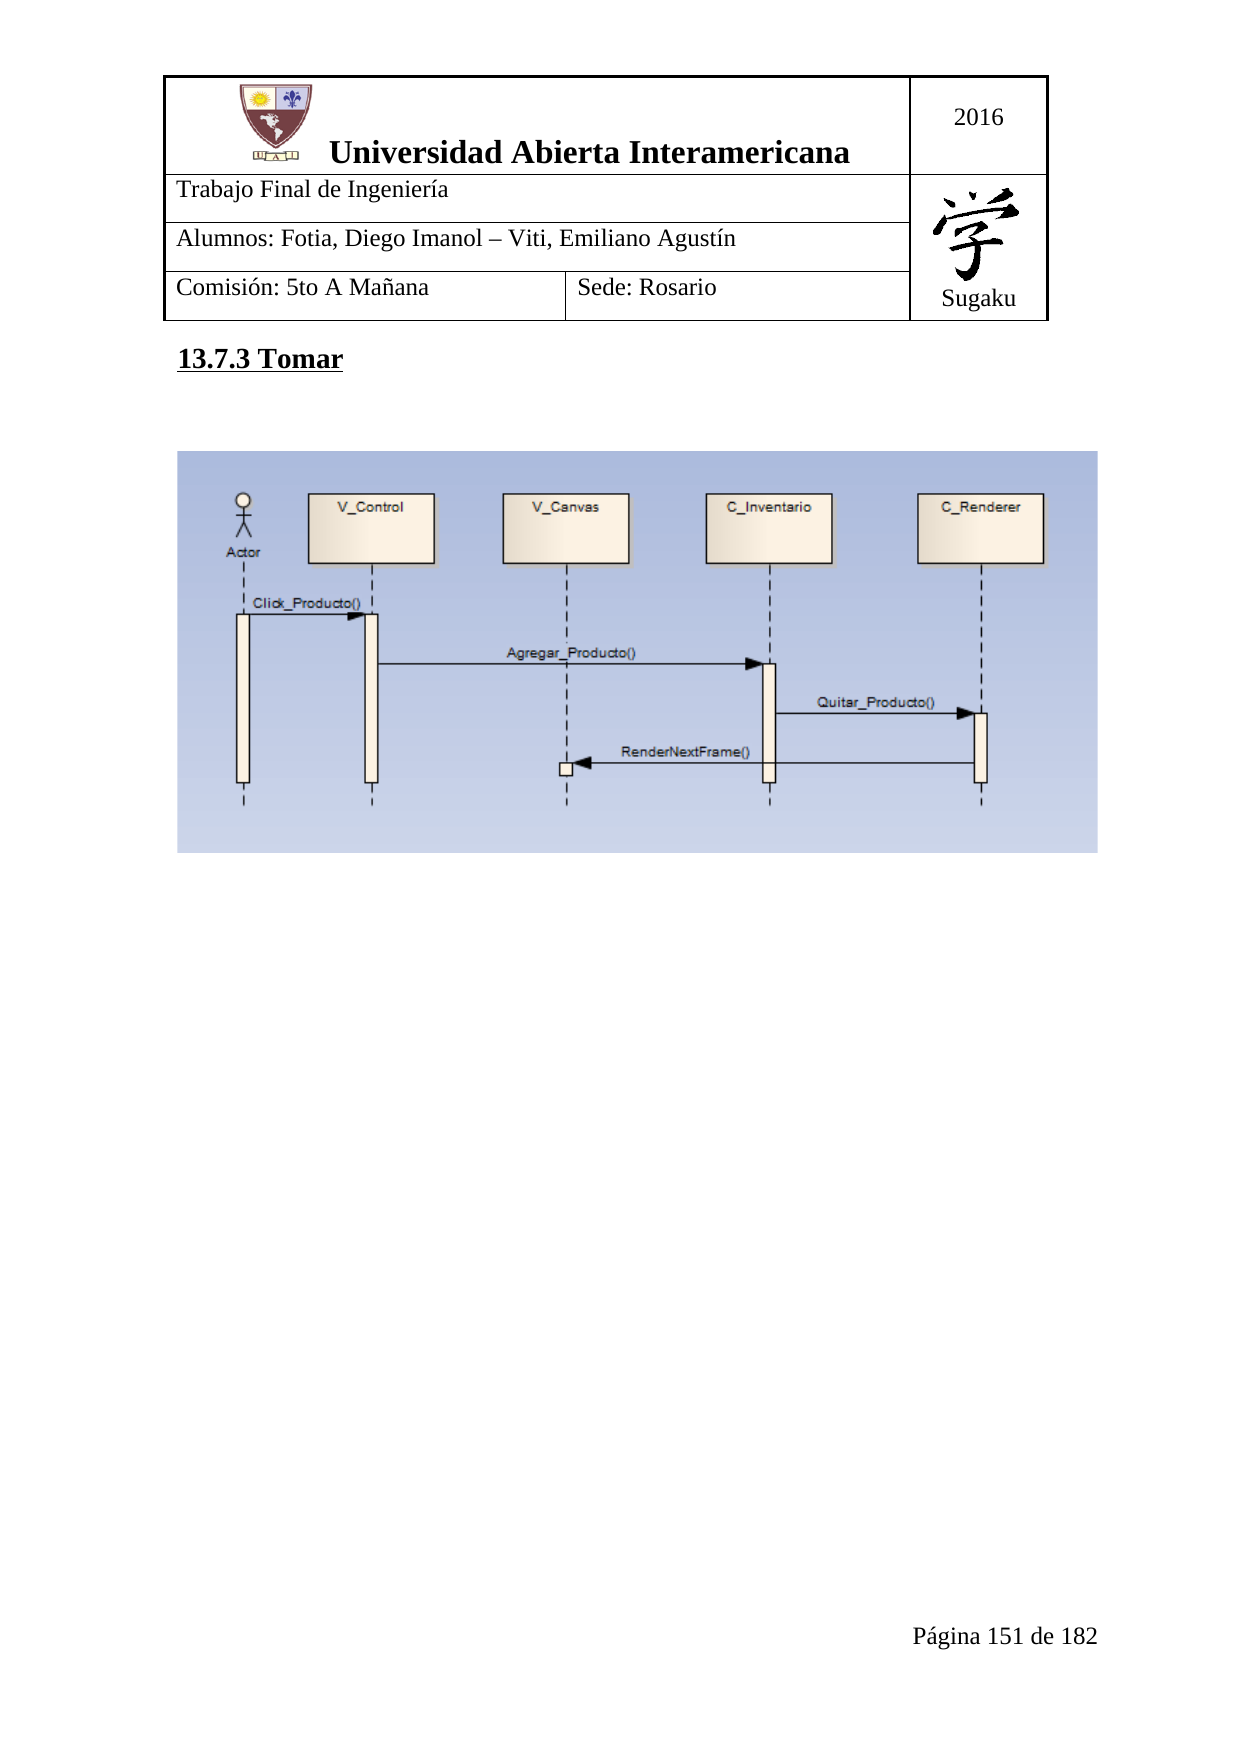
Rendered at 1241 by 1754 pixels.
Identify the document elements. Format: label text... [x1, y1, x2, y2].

picture [927, 181, 1030, 284]
subtitle 13.7.3 Tomar [177, 152, 1063, 375]
picture [223, 78, 329, 164]
picture [177, 451, 1098, 853]
